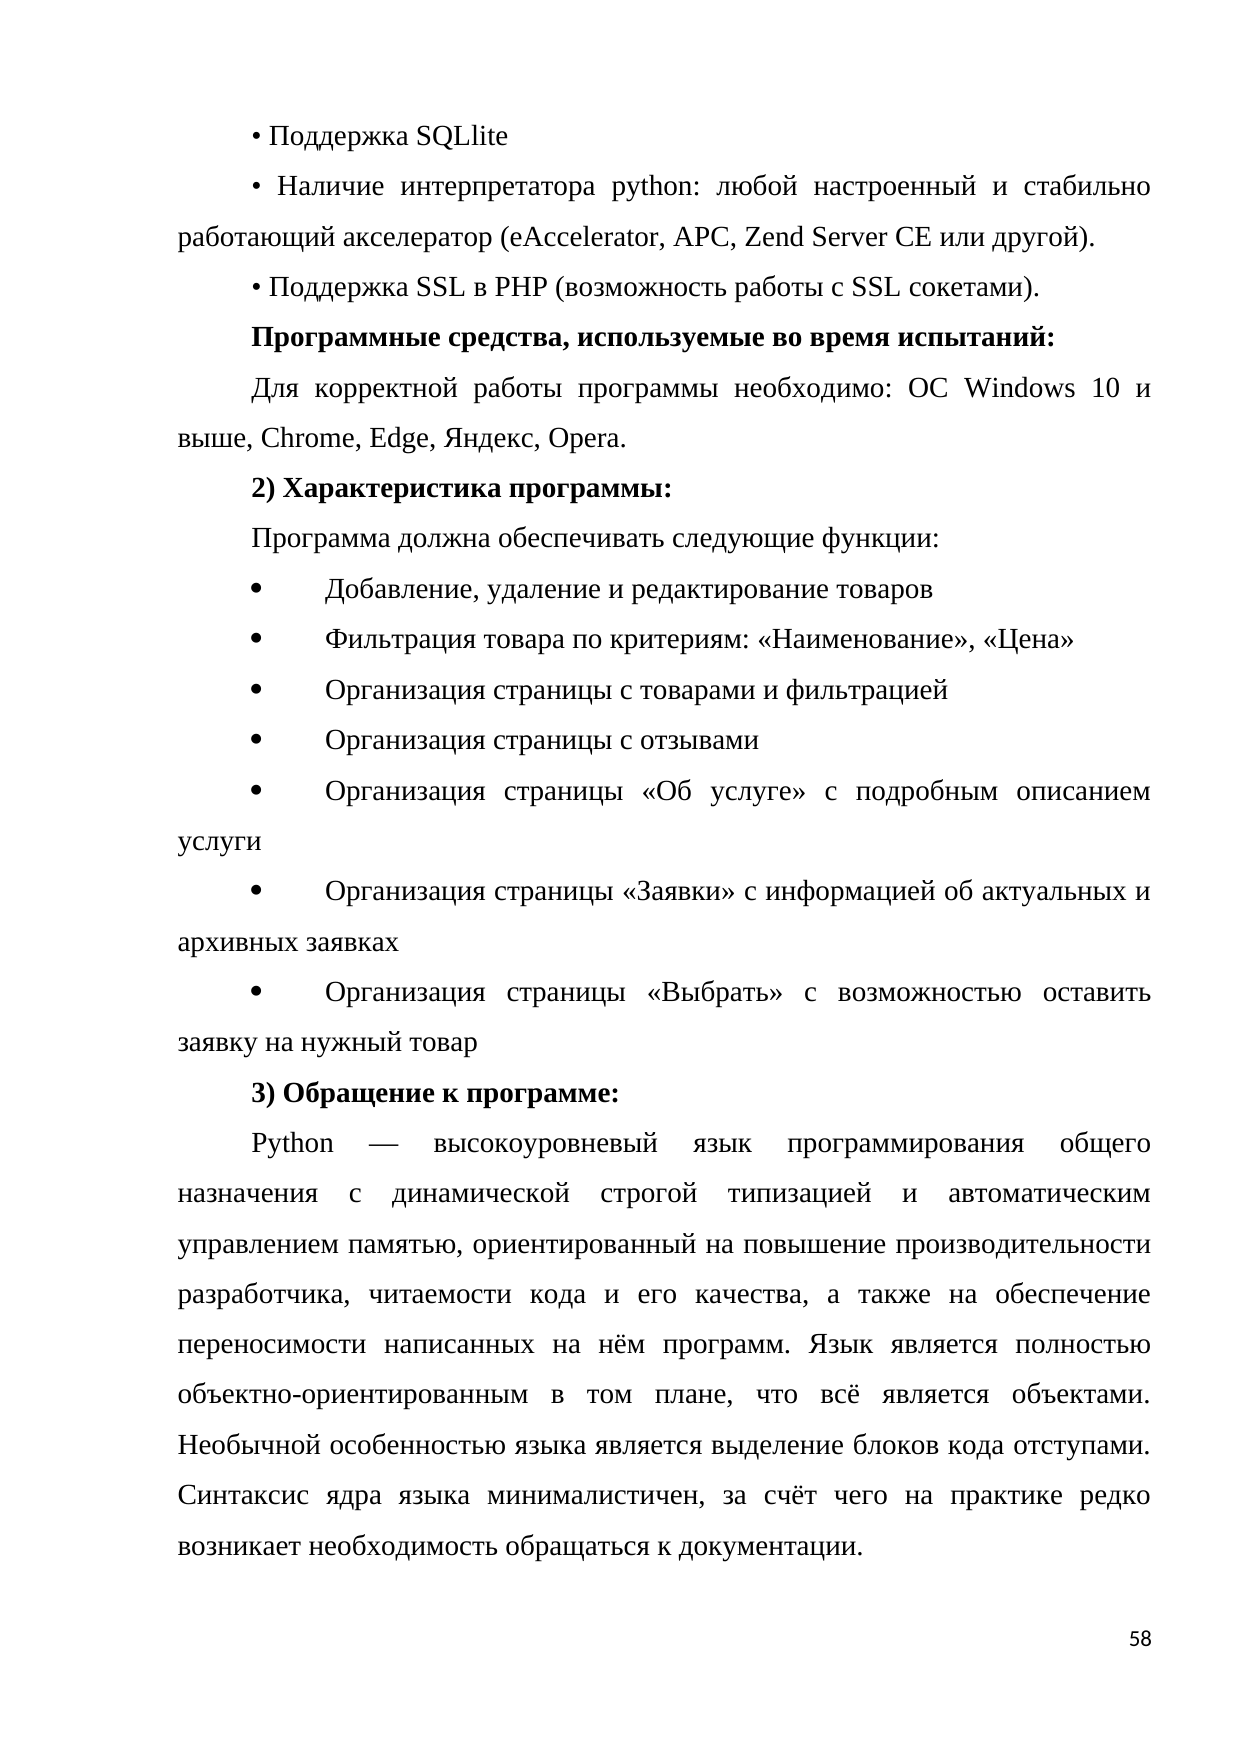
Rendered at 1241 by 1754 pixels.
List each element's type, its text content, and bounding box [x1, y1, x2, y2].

text • Наличие интерпретатора python: любой настроенный и стабильно работающий акселератор (eAccelerator, APC, Zend Server CE или другой). [177, 168, 1152, 252]
text 2) Характеристика программы: [177, 470, 1152, 504]
text 3) Обращение к программе: [177, 1075, 1152, 1108]
list Организация страницы «Об услуге» с подробным описанием услуги [177, 773, 1152, 857]
list Организация страницы «Выбрать» с возможностью оставить заявку на нужный товар [177, 974, 1152, 1058]
list Организация страницы с товарами и фильтрацией [177, 672, 1152, 705]
text Программа должна обеспечивать следующие функции: [177, 521, 1152, 554]
text Программные средства, используемые во время испытаний: [177, 319, 1152, 353]
list Организация страницы «Заявки» с информацией об актуальных и архивных заявках [177, 873, 1152, 957]
list Организация страницы с отзывами [177, 722, 1152, 756]
text Для корректной работы программы необходимо: ОС Windows 10 и выше, Chrome, Edge, Яндекс, Opera. [177, 370, 1152, 453]
text • Поддержка SSL в PHP (возможность работы с SSL сокетами). [177, 269, 1152, 303]
list Добавление, удаление и редактирование товаров [177, 571, 1152, 604]
list Фильтрация товара по критериям: «Наименование», «Цена» [177, 621, 1152, 655]
text • Поддержка SQLlite [177, 118, 1152, 152]
text Python — высокоуровневый язык программирования общего назначения с динамической строгой типизацией и автоматическим управлением памятью, ориентированный на повышение производительности разработчика, читаемости кода и его качества, а также на обеспечение переносимости написанных на нём программ. Язык является полностью объектно-ориентированным в том плане, что всё является объектами. Необычной особенностью языка является выделение блоков кода отступами. Синтаксис ядра языка минималистичен, за счёт чего на практике редко возникает необходимость обращаться к документации. [177, 1125, 1152, 1561]
